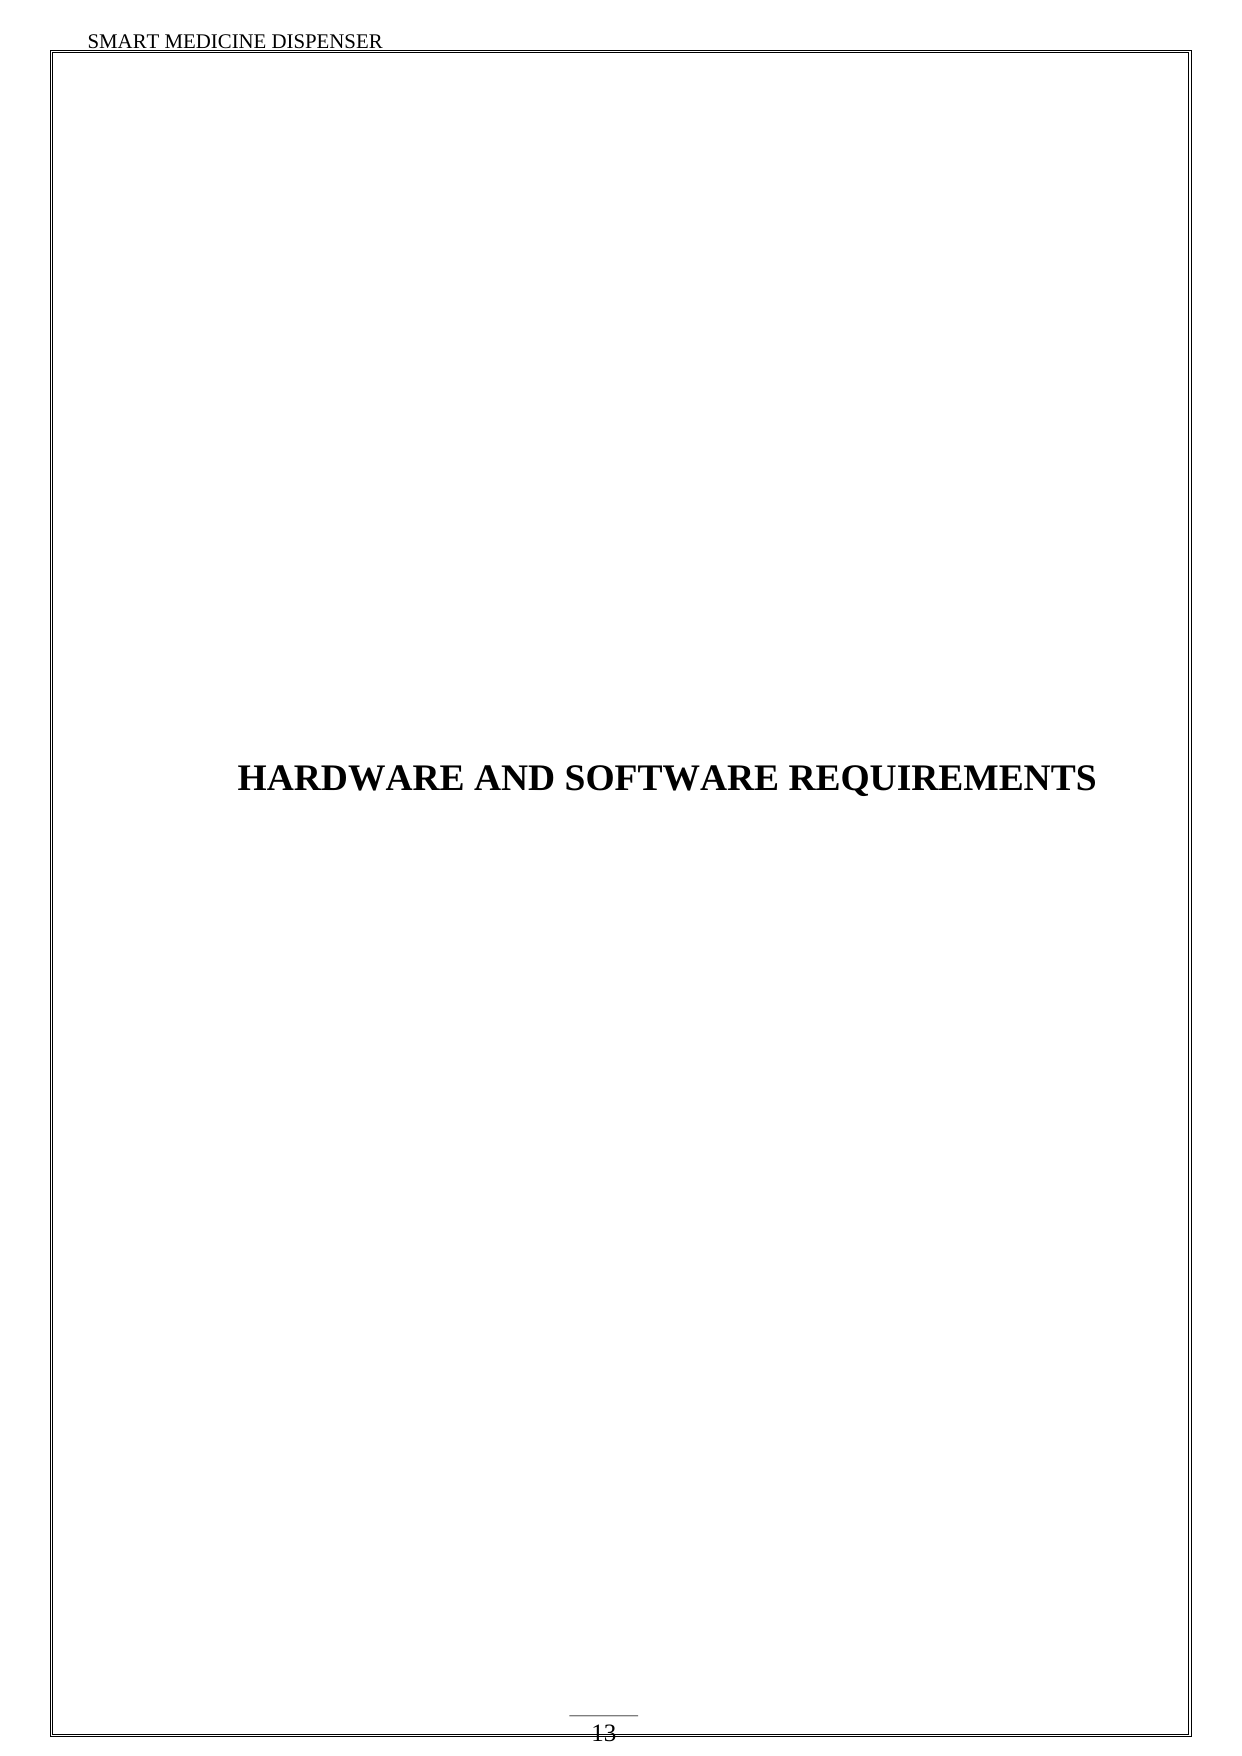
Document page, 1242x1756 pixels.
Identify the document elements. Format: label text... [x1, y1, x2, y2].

text HARDWARE AND SOFTWARE REQUIREMENTS [237, 755, 1158, 798]
